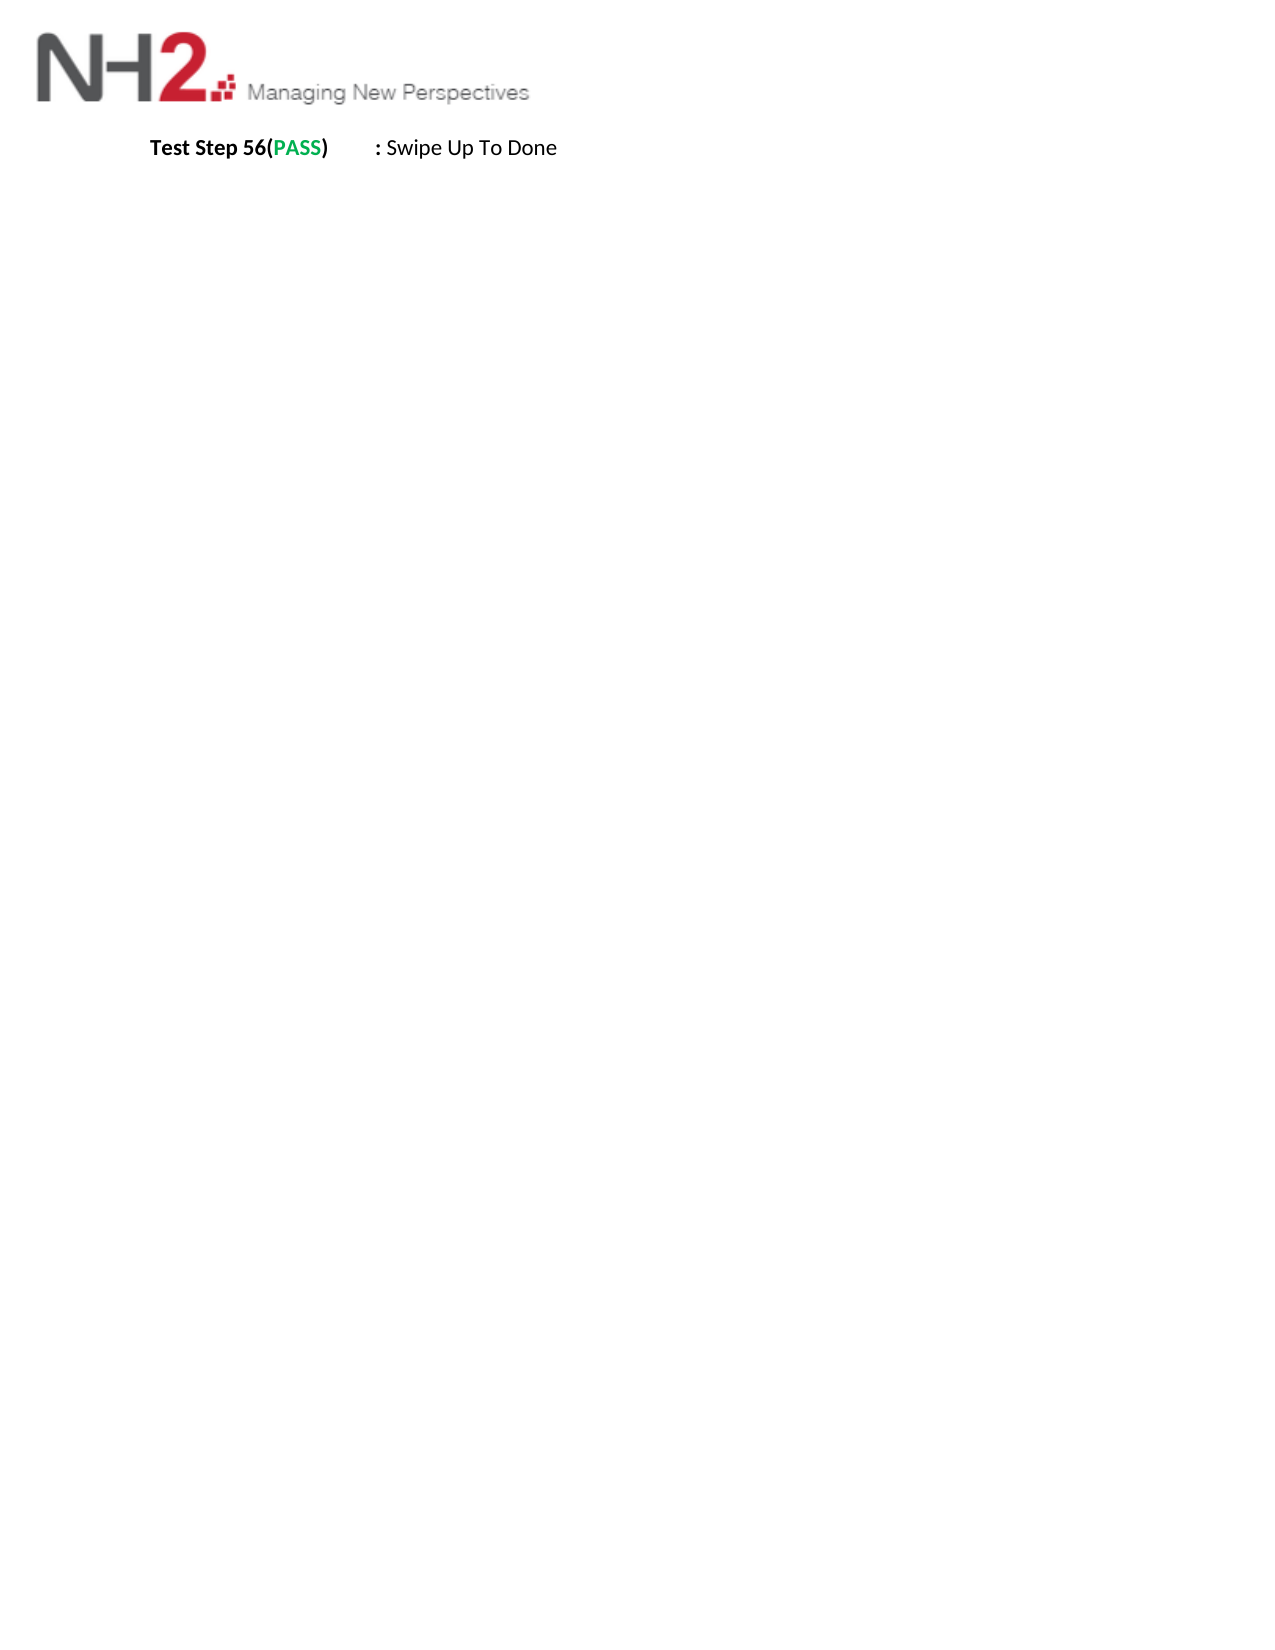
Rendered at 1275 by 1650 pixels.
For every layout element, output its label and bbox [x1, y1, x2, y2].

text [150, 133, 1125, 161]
picture [26, 23, 540, 111]
